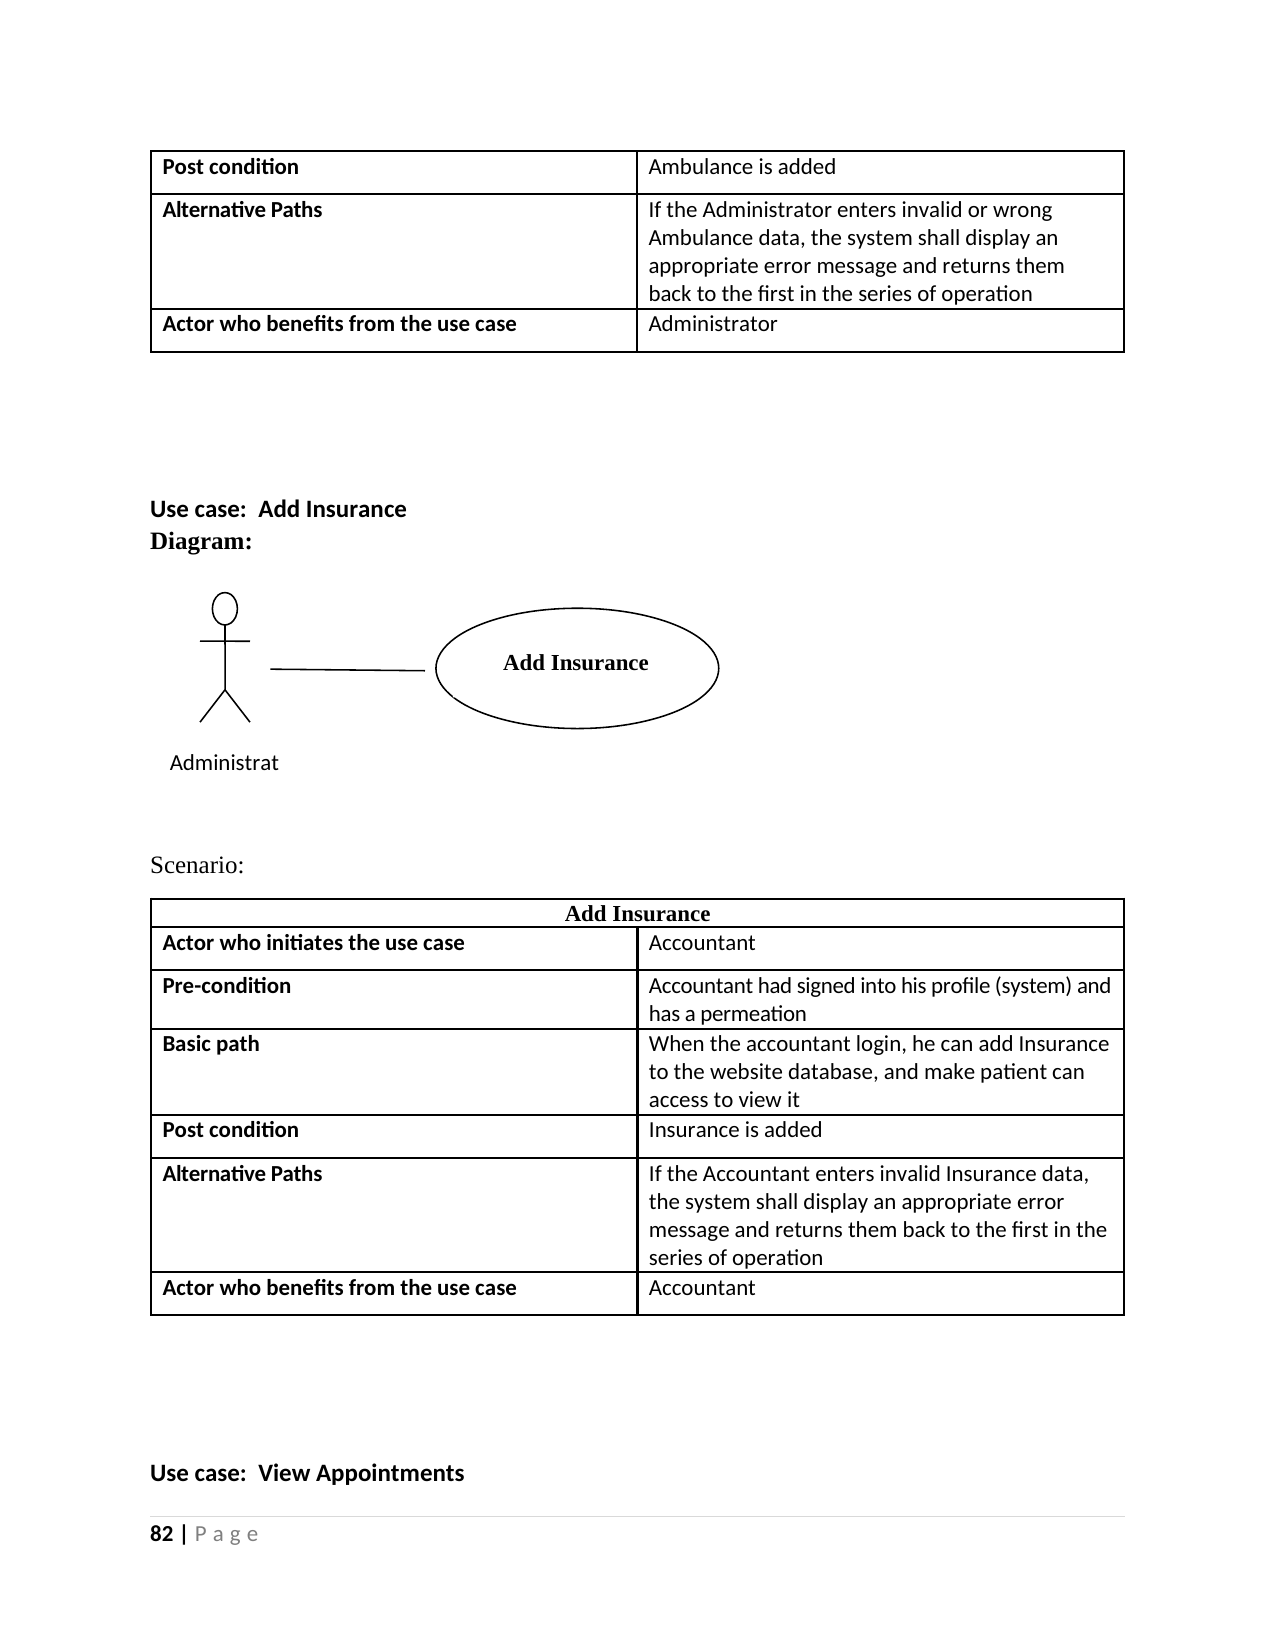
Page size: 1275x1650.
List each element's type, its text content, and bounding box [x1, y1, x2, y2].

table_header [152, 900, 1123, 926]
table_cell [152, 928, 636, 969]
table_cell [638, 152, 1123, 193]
text Use case: View Appointments [150, 1457, 1125, 1487]
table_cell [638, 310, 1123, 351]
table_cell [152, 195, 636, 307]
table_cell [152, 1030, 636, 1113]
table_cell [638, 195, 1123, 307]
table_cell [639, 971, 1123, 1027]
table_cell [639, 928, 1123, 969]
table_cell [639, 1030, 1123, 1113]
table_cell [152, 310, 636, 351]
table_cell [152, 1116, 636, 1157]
text Scenario: [150, 850, 1125, 879]
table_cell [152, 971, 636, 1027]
text Diagram: [150, 526, 1125, 555]
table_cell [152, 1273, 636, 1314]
text Use case: Add Insurance [150, 493, 1125, 524]
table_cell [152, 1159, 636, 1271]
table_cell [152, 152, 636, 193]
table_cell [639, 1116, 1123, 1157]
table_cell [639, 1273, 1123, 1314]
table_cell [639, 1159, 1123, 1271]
